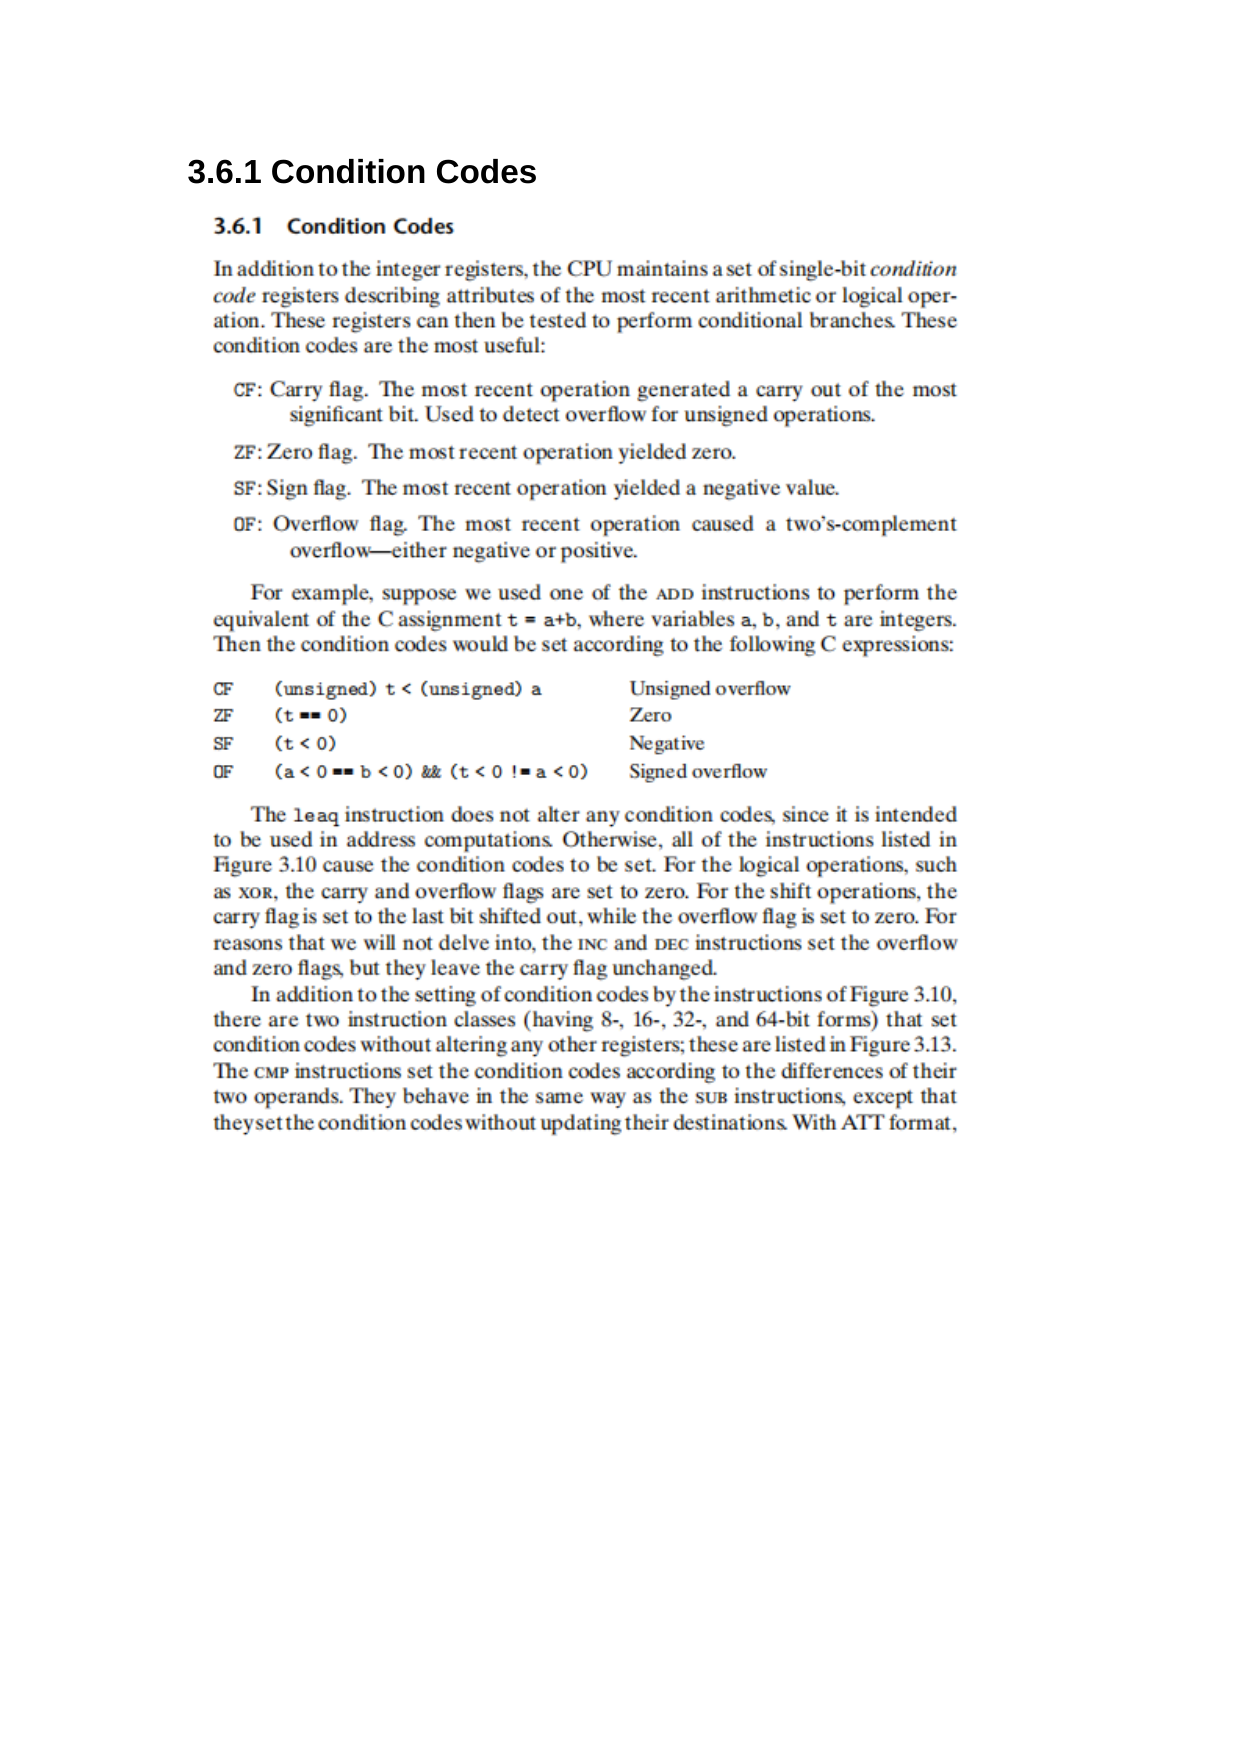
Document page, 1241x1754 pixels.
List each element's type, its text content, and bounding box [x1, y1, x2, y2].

picture [187, 212, 1027, 1144]
subtitle 3.6.1 Condition Codes [187, 151, 1053, 192]
